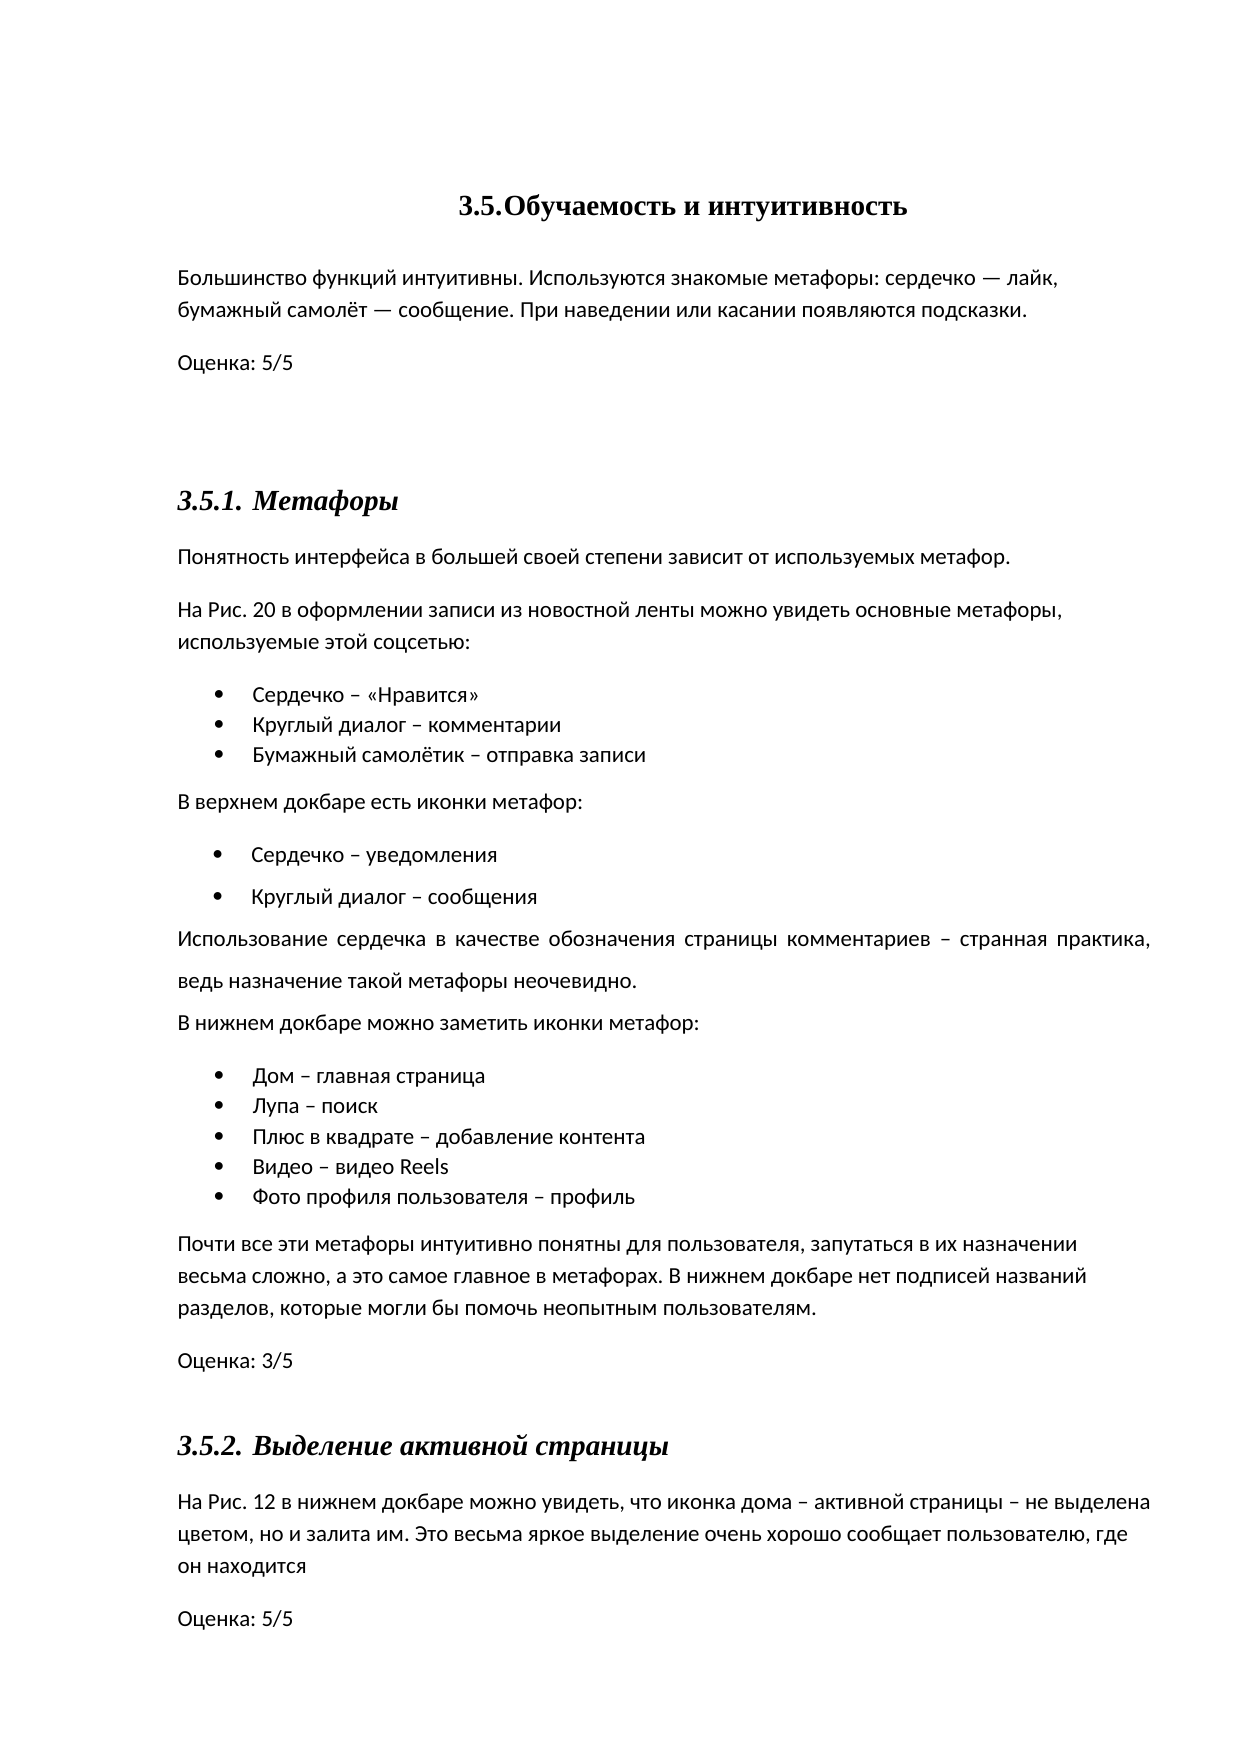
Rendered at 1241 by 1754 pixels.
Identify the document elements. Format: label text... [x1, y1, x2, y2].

list Плюс в квадрате – добавление контента [215, 1122, 1152, 1150]
text На Рис. 12 в нижнем докбаре можно увидеть, что иконка дома – активной страницы – не выделена цветом, но и залита им. Это весьма яркое выделение очень хорошо сообщает пользователю, где он находится [177, 1487, 1152, 1579]
text Круглый диалог – сообщения [213, 882, 1152, 910]
list Видео – видео Reels [215, 1152, 1152, 1180]
list Круглый диалог – комментарии [215, 710, 1152, 738]
text Почти все эти метафоры интуитивно понятны для пользователя, запутаться в их назначении весьма сложно, а это самое главное в метафорах. В нижнем докбаре нет подписей названий разделов, которые могли бы помочь неопытным пользователям. [177, 1229, 1152, 1321]
text Оценка: 5/5 [177, 1604, 1152, 1632]
text Сердечко – уведомления [213, 840, 1152, 868]
subtitle Метафоры [177, 471, 1152, 517]
list Использование сердечка в качестве обозначения страницы комментариев – странная практика, ведь назначение такой метафоры неочевидно. [177, 924, 1152, 994]
text Большинство функций интуитивны. Используются знакомые метафоры: сердечко — лайк, бумажный самолёт — сообщение. При наведении или касании появляются подсказки. [177, 263, 1152, 323]
list Фото профиля пользователя – профиль [215, 1182, 1152, 1210]
list Бумажный самолётик – отправка записи [215, 741, 1152, 768]
list Лупа – поиск [215, 1092, 1152, 1119]
text Оценка: 5/5 [177, 348, 1152, 376]
text На Рис. 20 в оформлении записи из новостной ленты можно увидеть основные метафоры, используемые этой соцсетью: [177, 595, 1152, 655]
subtitle Выделение активной страницы [177, 1416, 1152, 1462]
text В нижнем докбаре можно заметить иконки метафор: [177, 1008, 1152, 1036]
text Оценка: 3/5 [177, 1346, 1152, 1374]
list Сердечко – «Нравится» [215, 680, 1152, 708]
text В верхнем докбаре есть иконки метафор: [177, 787, 1152, 815]
list Дом – главная страница [215, 1061, 1152, 1089]
text Понятность интерфейса в большей своей степени зависит от используемых метафор. [177, 542, 1152, 570]
subtitle Обучаемость и интуитивность [215, 188, 1152, 221]
